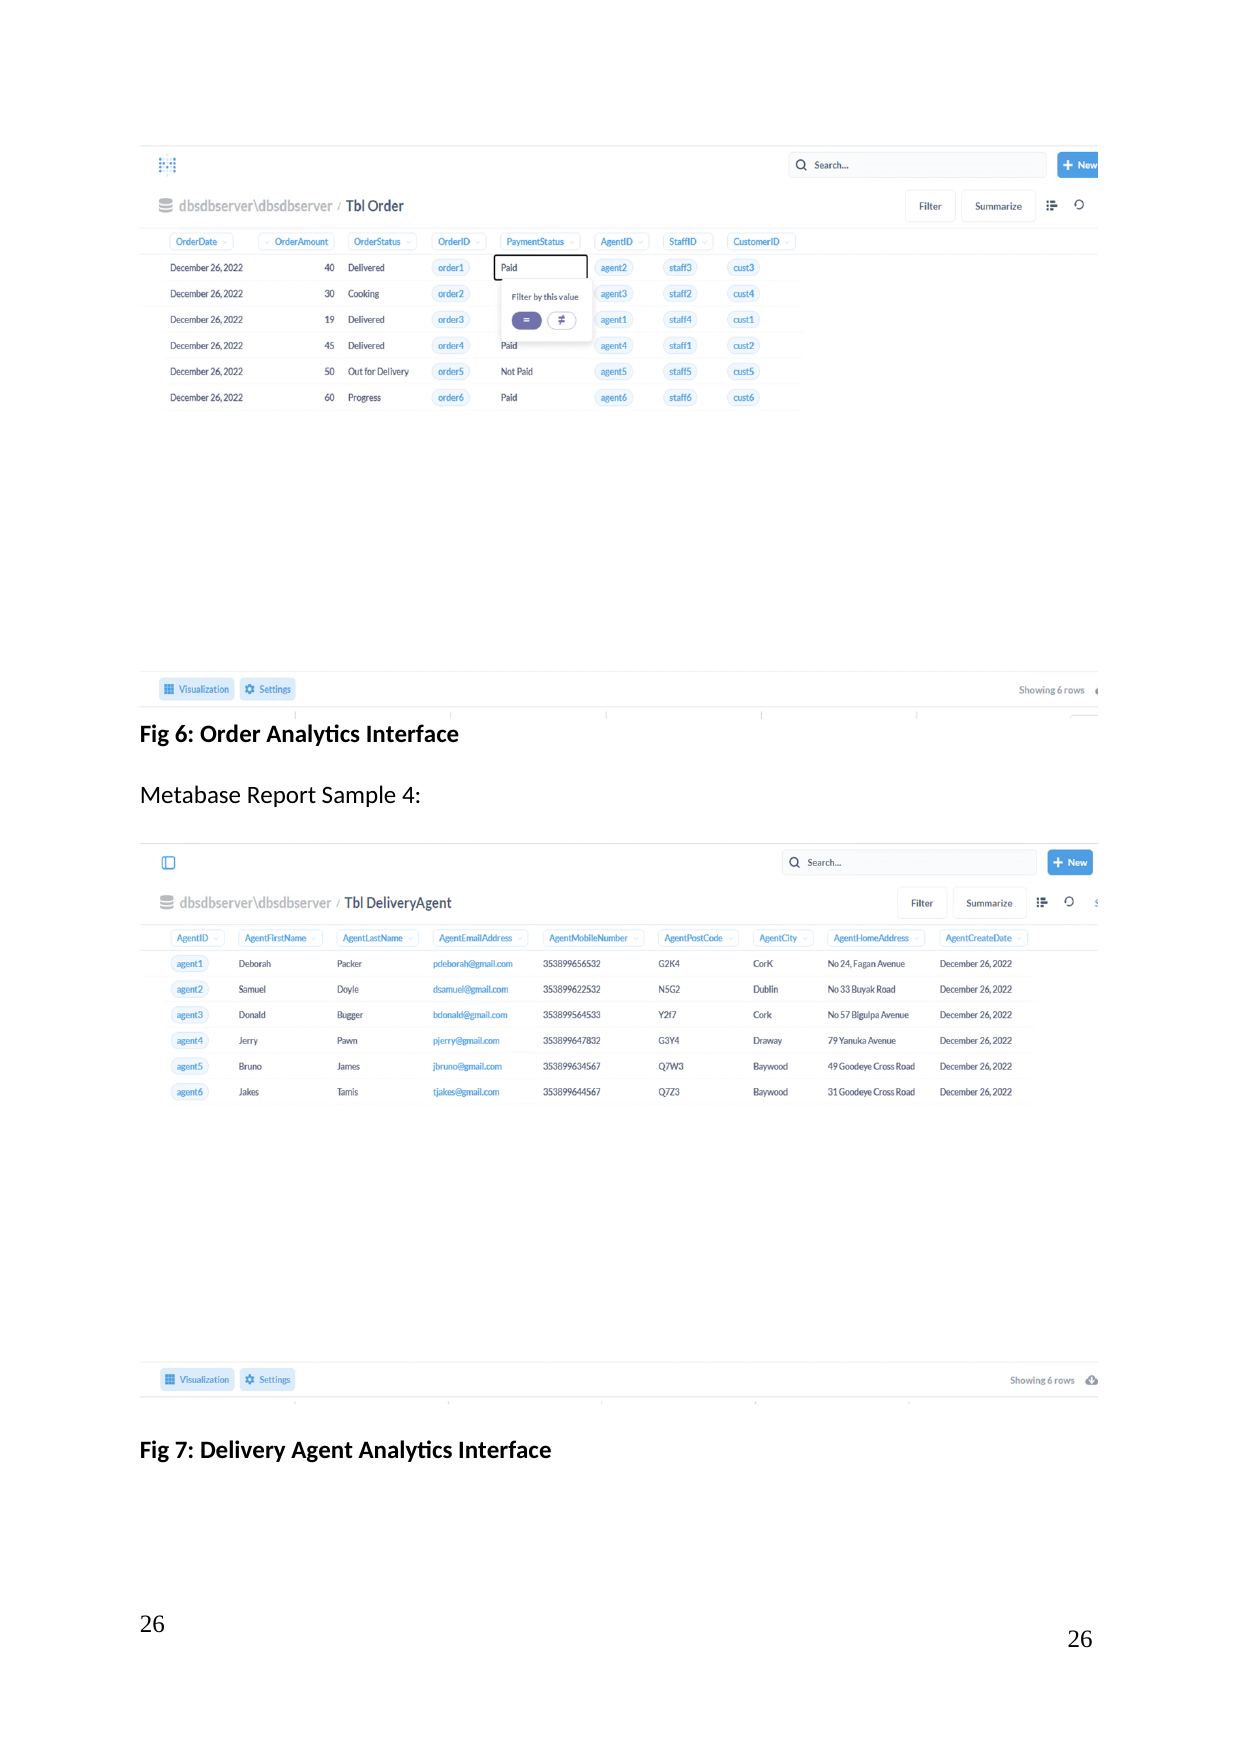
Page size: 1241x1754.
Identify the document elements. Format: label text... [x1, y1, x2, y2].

text Metabase Report Sample 4: [139, 780, 1176, 810]
text Fig 6: Order Analytics Interface [139, 719, 1176, 749]
text Fig 7: Delivery Agent Analytics Interface [139, 1434, 1176, 1465]
picture [139, 840, 1098, 1404]
picture [139, 143, 1098, 719]
